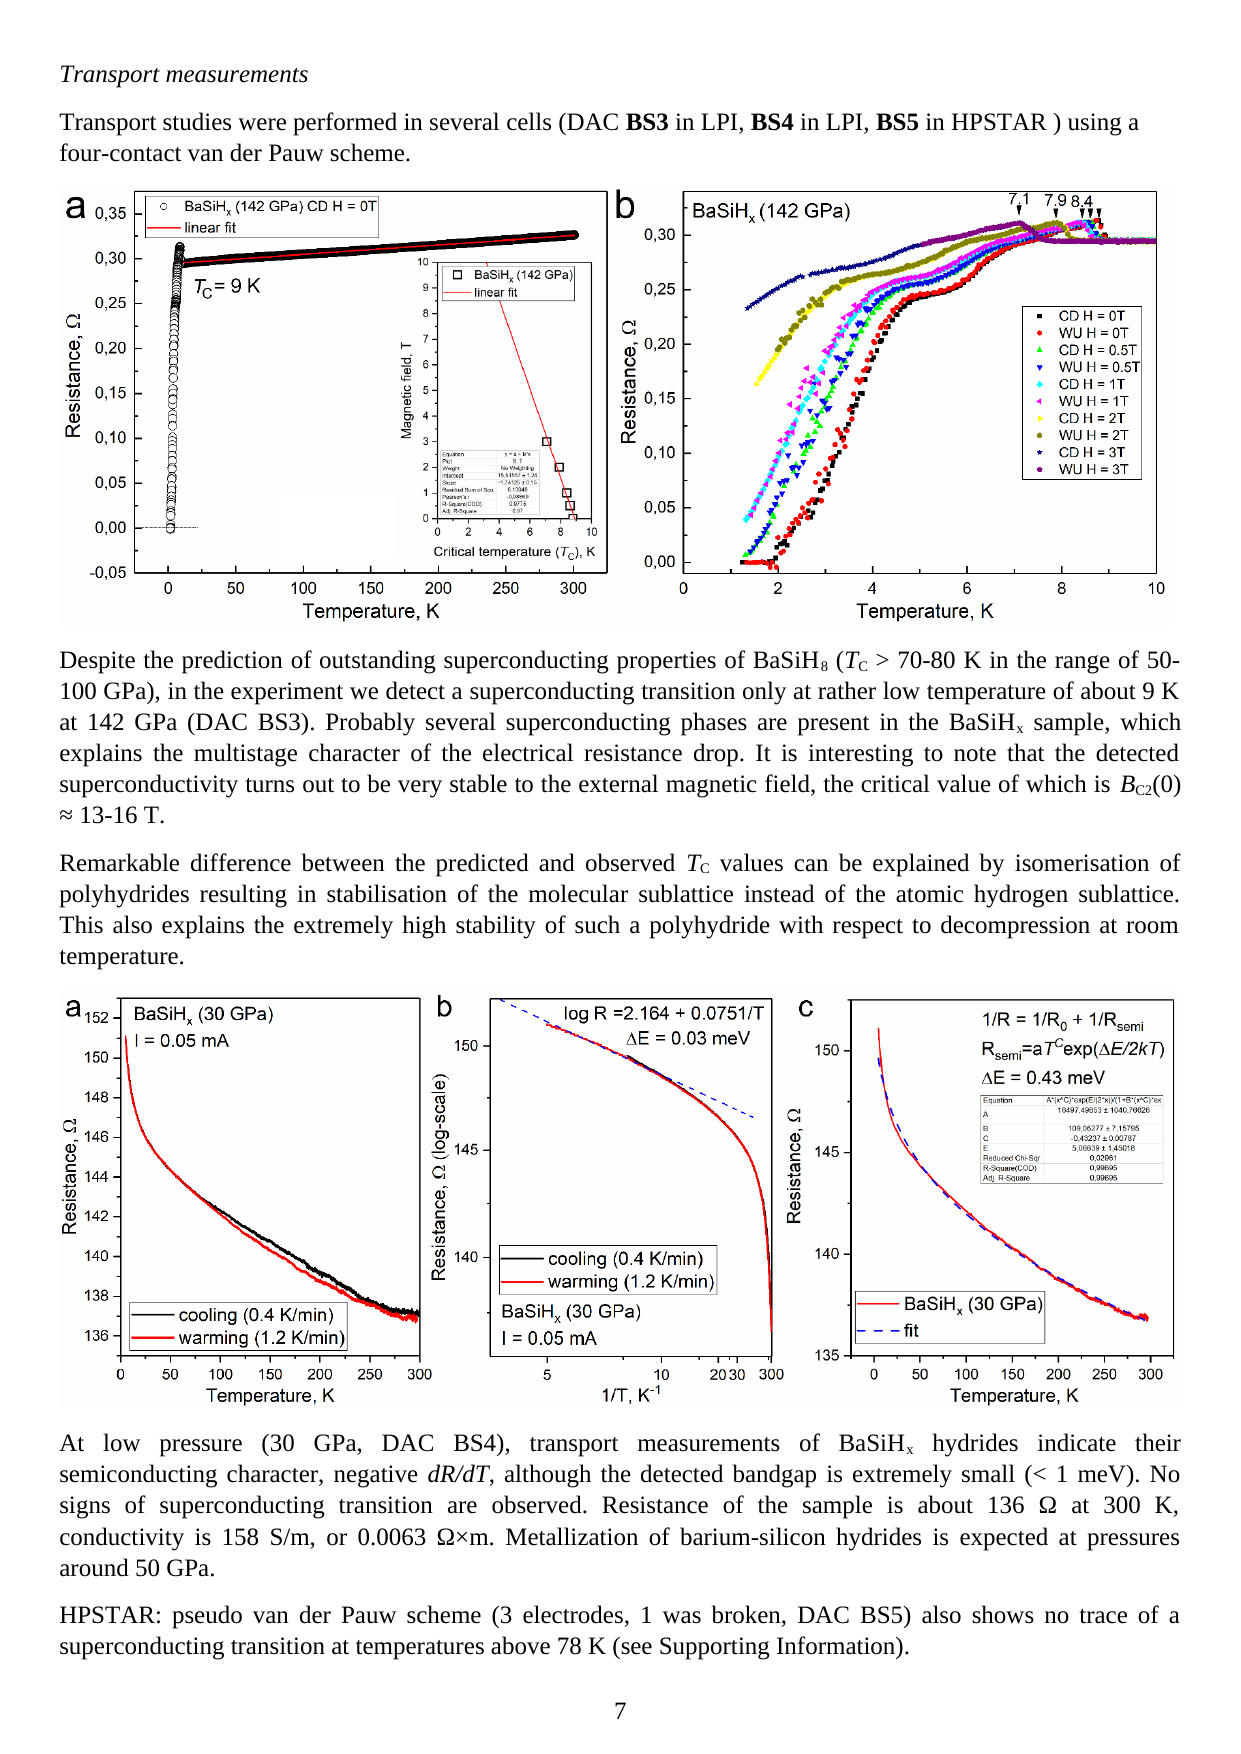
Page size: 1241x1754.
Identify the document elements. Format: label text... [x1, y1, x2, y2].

text HPSTAR: pseudo van der Pauw scheme (3 electrodes, 1 was broken, DAC BS5) also shows no trace of a superconducting transition at temperatures above 78 K (see Supporting Information). [59, 1600, 1181, 1660]
picture [59, 185, 1180, 627]
text At low pressure (30 GPa, DAC BS4), transport measurements of BaSiHx hydrides indicate their semiconducting character, negative dR/dT, although the detected bandgap is extremely small (< 1 meV). No signs of superconducting transition are observed. Resistance of the sample is about 136 Ω at 300 K, conductivity is 158 S/m, or 0.0063 Ω×m. Metallization of barium-silicon hydrides is expected at pressures around 50 GPa. [59, 1428, 1181, 1581]
picture [59, 989, 1180, 1410]
text Transport measurements [59, 59, 1181, 88]
text Despite the prediction of outstanding superconducting properties of BaSiH8 (TС > 70-80 K in the range of 50-100 GPa), in the experiment we detect a superconducting transition only at rather low temperature of about 9 K at 142 GPa (DAC BS3). Probably several superconducting phases are present in the BaSiHx sample, which explains the multistage character of the electrical resistance drop. It is interesting to note that the detected superconductivity turns out to be very stable to the external magnetic field, the critical value of which is BC2(0) ≈ 13-16 T. [59, 645, 1181, 829]
text Transport studies were performed in several cells (DAC BS3 in LPI, BS4 in LPI, BS5 in HPSTAR ) using a four-contact van der Pauw scheme. [59, 107, 1181, 167]
text Remarkable difference between the predicted and observed TC values can be explained by isomerisation of polyhydrides resulting in stabilisation of the molecular sublattice instead of the atomic hydrogen sublattice. This also explains the extremely high stability of such a polyhydride with respect to decompression at room temperature. [59, 848, 1181, 970]
